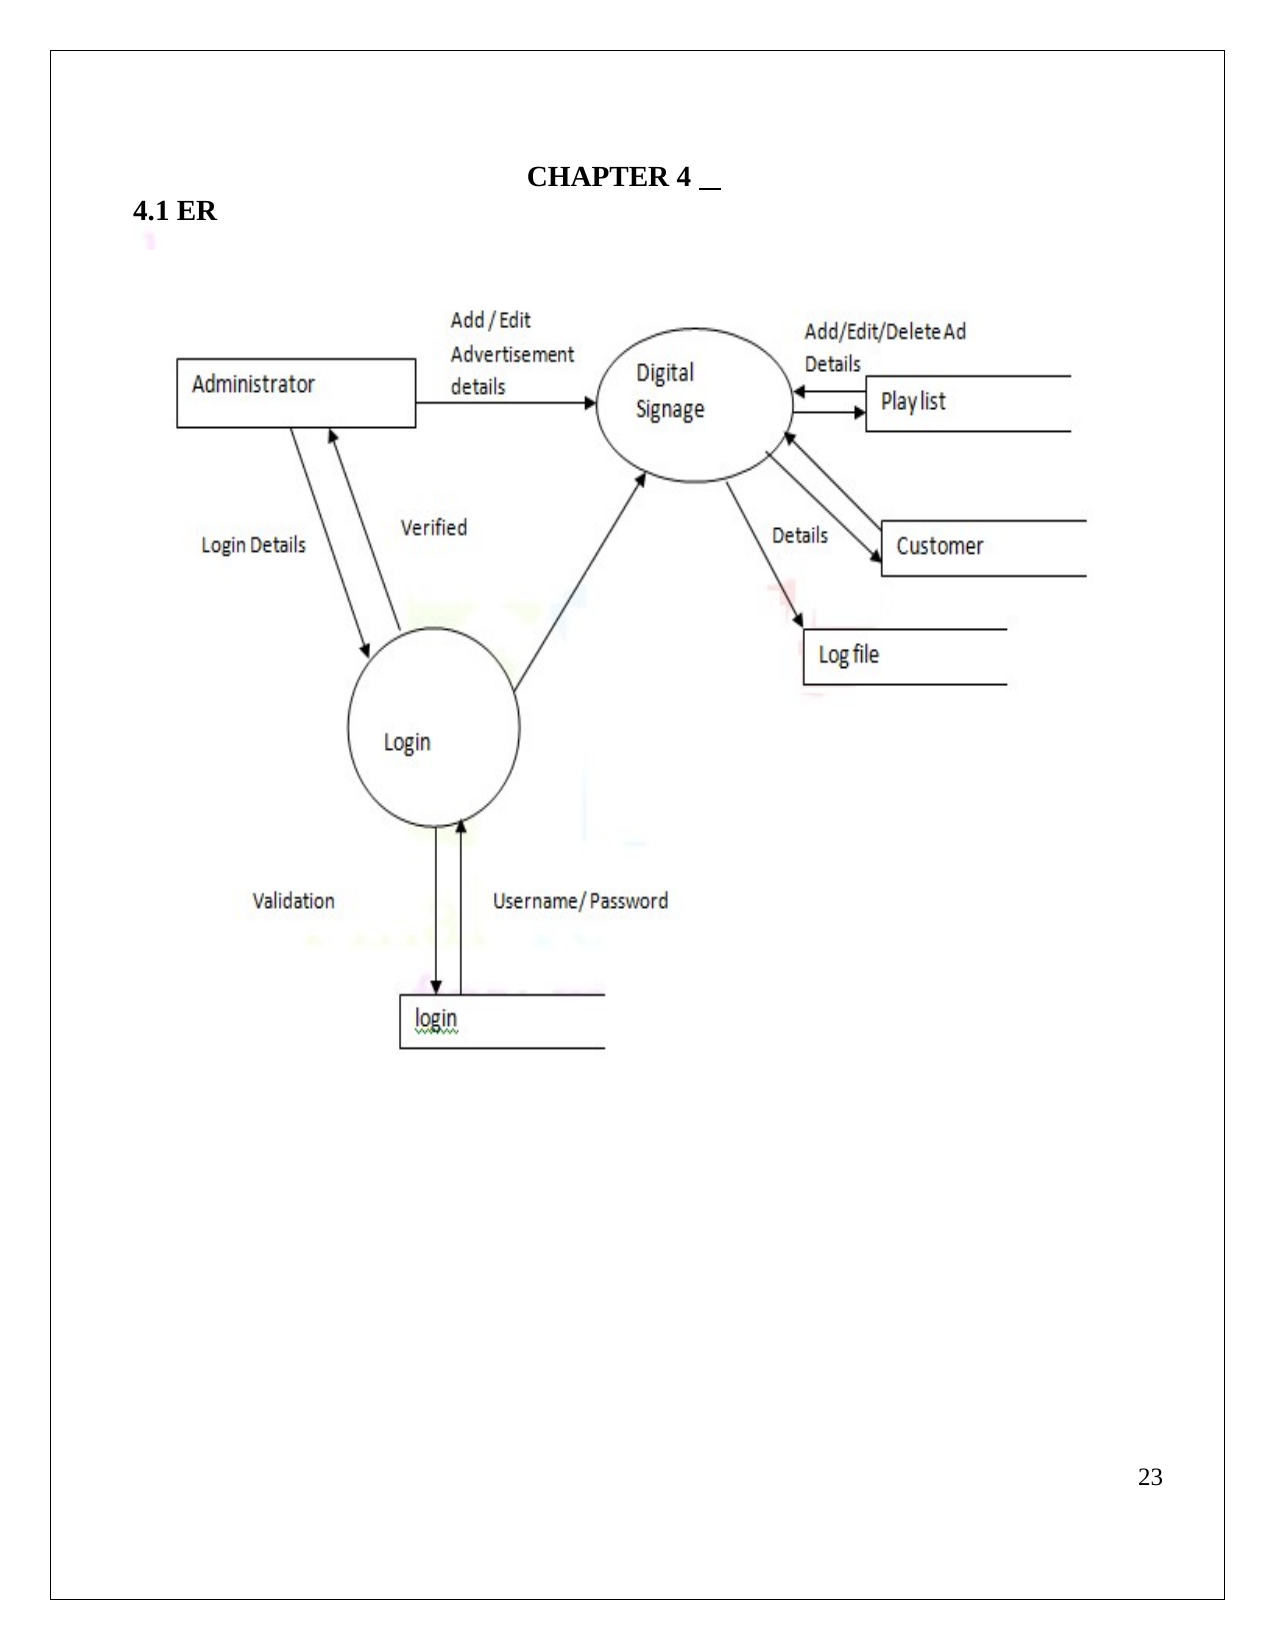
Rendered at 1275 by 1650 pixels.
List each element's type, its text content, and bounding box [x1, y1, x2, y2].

text 4.1 ER [133, 193, 1034, 226]
picture [133, 226, 1165, 1103]
text CHAPTER 4 [133, 159, 1034, 193]
